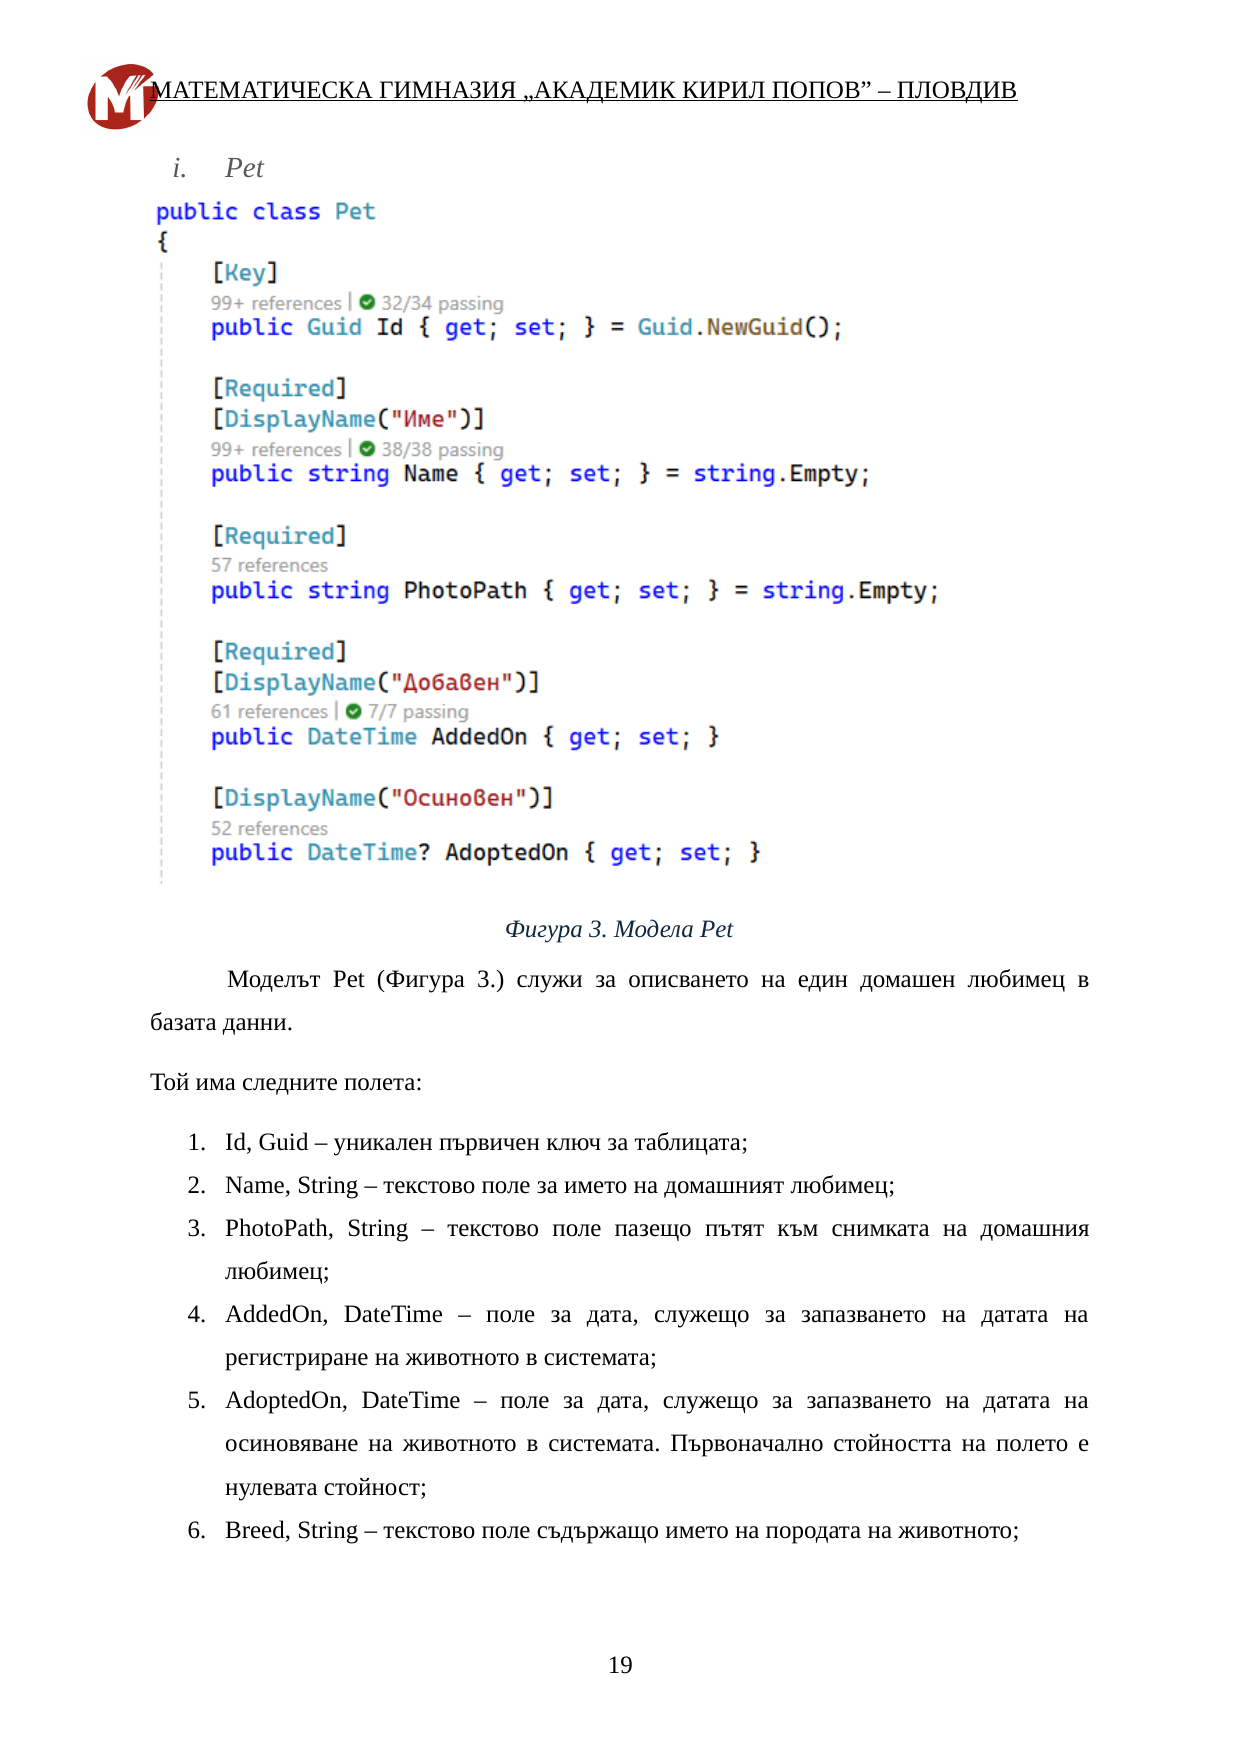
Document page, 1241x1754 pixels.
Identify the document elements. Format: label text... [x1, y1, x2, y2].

text Фигура 3. Модела Pet [150, 914, 1090, 943]
subtitle Pet [187, 150, 1090, 183]
list Id, Guid – уникален първичен ключ за таблицата; [187, 1127, 1090, 1155]
list AdoptedOn, DateTime – поле за дата, служещо за запазването на датата на осиновяване на животното в системата. Първоначално стойността на полето е нулевата стойност; [187, 1385, 1090, 1500]
picture [83, 58, 162, 137]
list Name, String – текстово поле за името на домашният любимец; [187, 1170, 1090, 1198]
text Той има следните полета: [150, 1067, 1090, 1096]
list Breed, String – текстово поле съдържащо името на породата на животното; [187, 1515, 1090, 1543]
picture [150, 200, 953, 884]
text Моделът Pet (Фигура 3.) служи за описването на един домашен любимец в базата данни. [150, 964, 1090, 1036]
list PhotoPath, String – текстово поле пазещо пътят към снимката на домашния любимец; [187, 1213, 1090, 1285]
list AddedOn, DateTime – поле за дата, служещо за запазването на датата на регистриране на животното в системата; [187, 1299, 1090, 1371]
